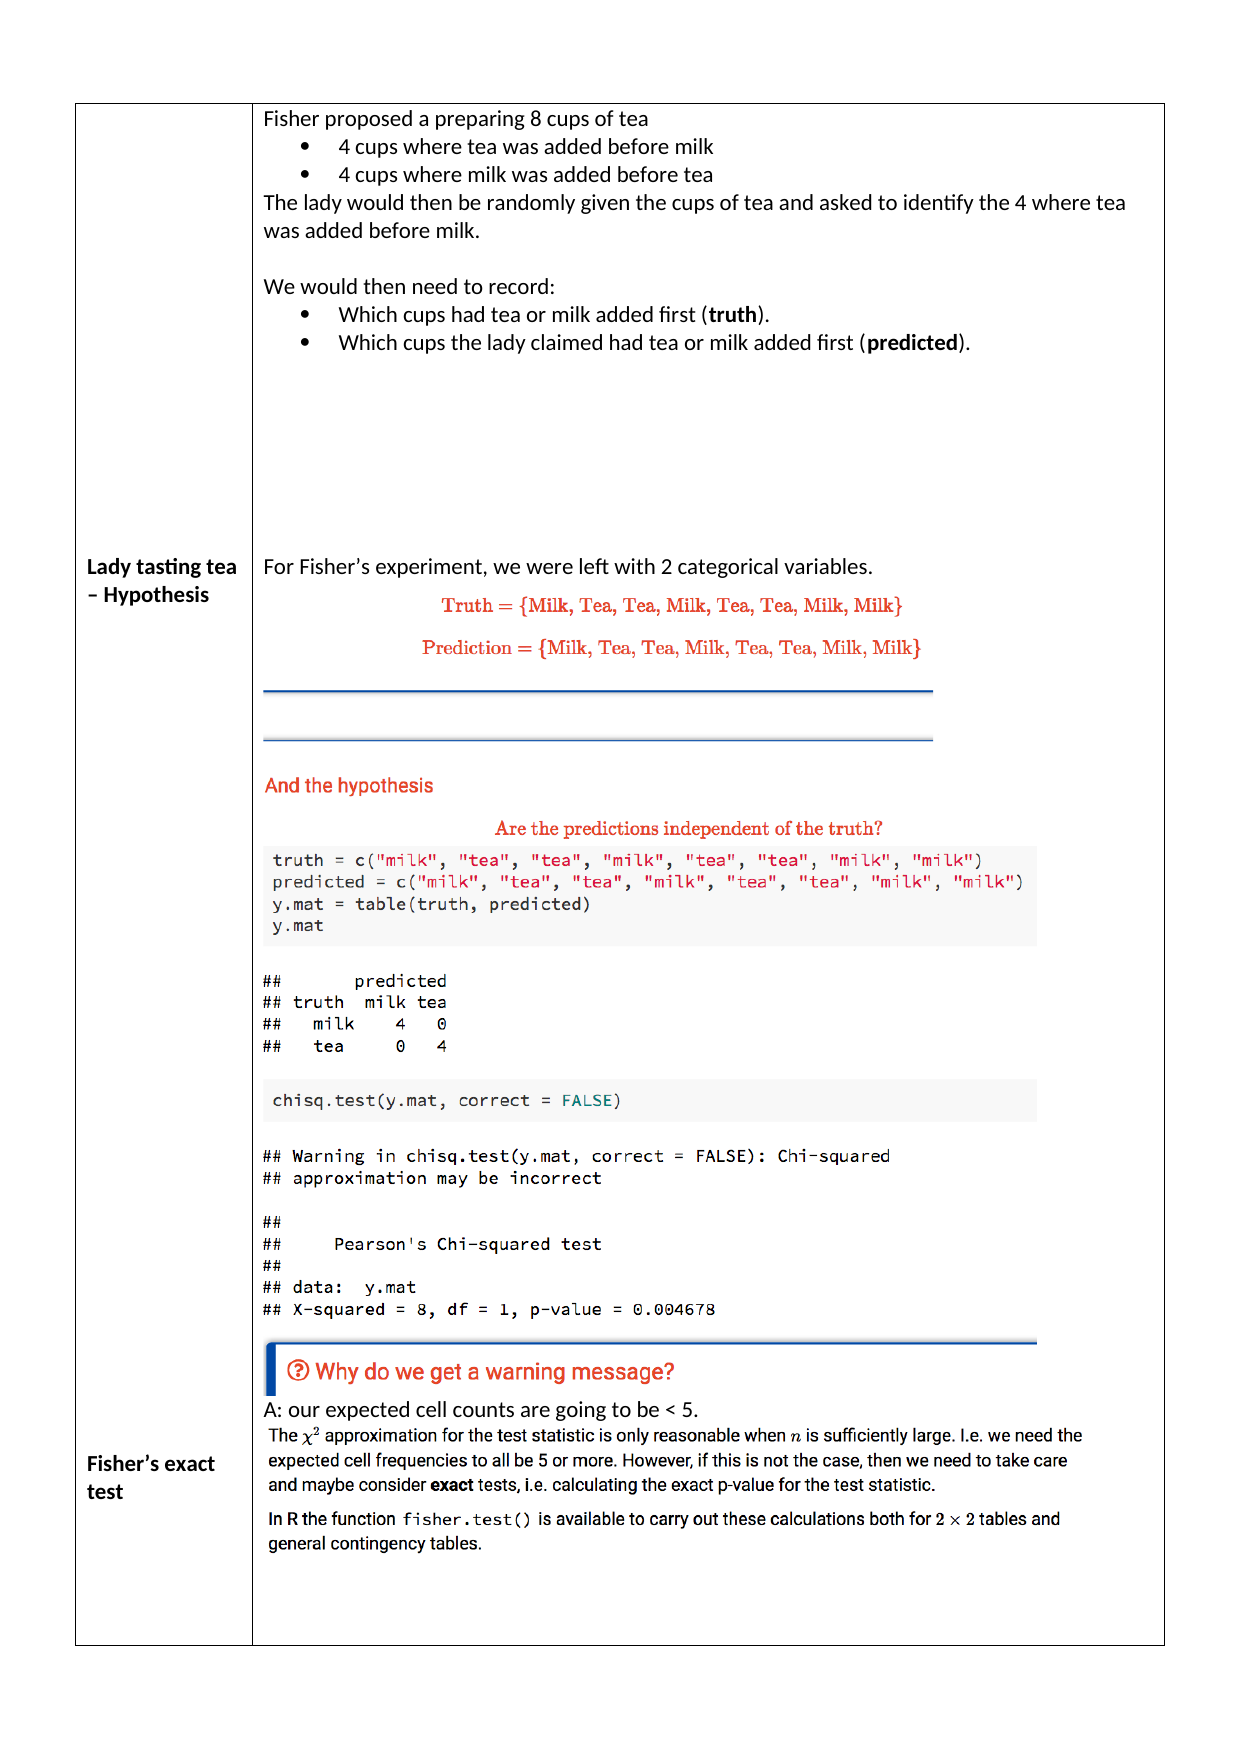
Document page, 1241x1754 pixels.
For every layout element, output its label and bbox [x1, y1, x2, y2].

picture [263, 1423, 1086, 1561]
table_cell [76, 104, 252, 1645]
picture [263, 580, 1037, 1396]
table_cell [253, 104, 1164, 1645]
